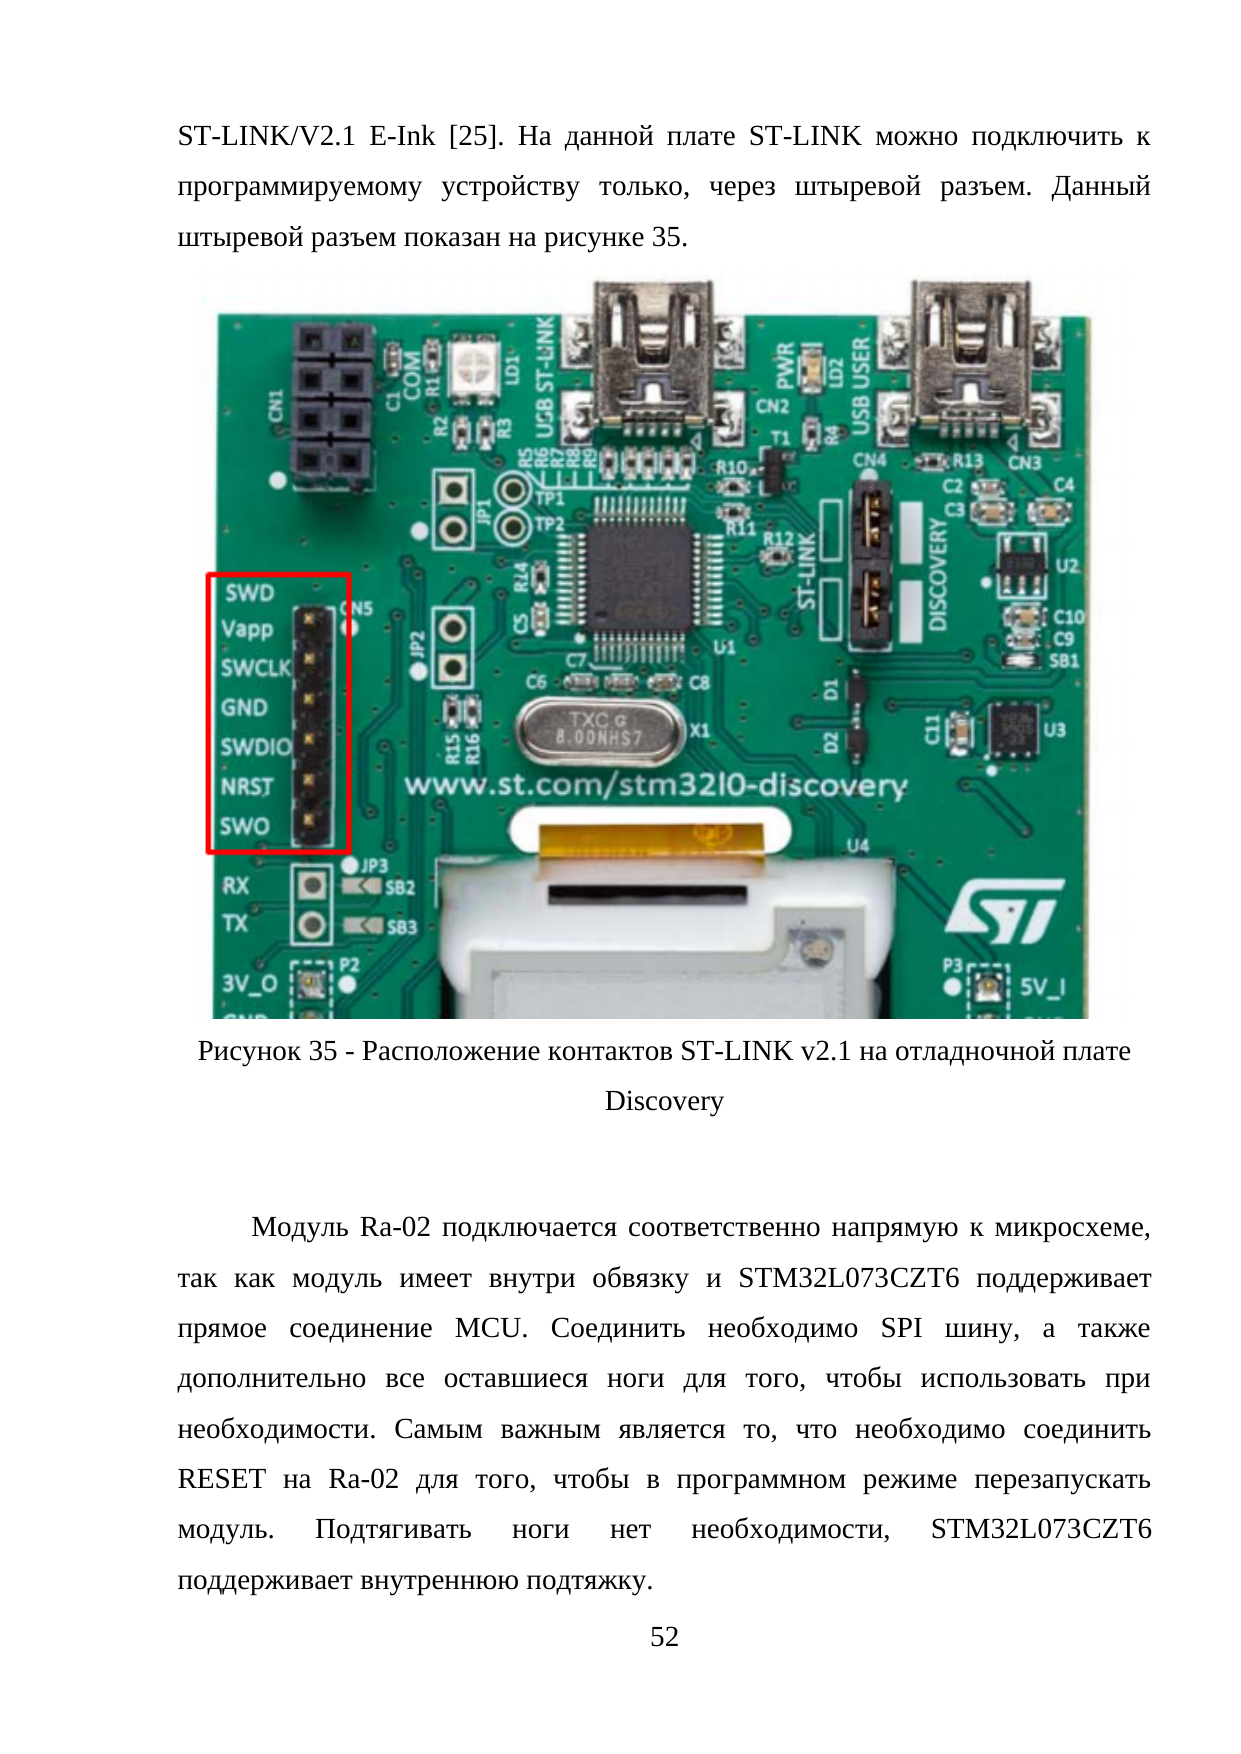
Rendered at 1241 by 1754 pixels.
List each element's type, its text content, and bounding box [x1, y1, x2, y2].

text Рисунок 35 - Расположение контактов ST-LINK v2.1 на отладночной плате Discovery [177, 1033, 1152, 1117]
text Модуль Ra-02 подключается соответственно напрямую к микросхеме, так как модуль имеет внутри обвязку и STM32L073CZT6 поддерживает прямое соединение MCU. Соединить необходимо SPI шину, а также дополнительно все оставшиеся ноги для того, чтобы использовать при необходимости. Самым важным является то, что необходимо соединить RESET на Ra-02 для того, чтобы в программном режиме перезапускать модуль. Подтягивать ноги нет необходимости, STM32L073CZT6 поддерживает внутреннюю подтяжку. [177, 1209, 1152, 1595]
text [177, 118, 1152, 252]
picture [190, 269, 1139, 1019]
